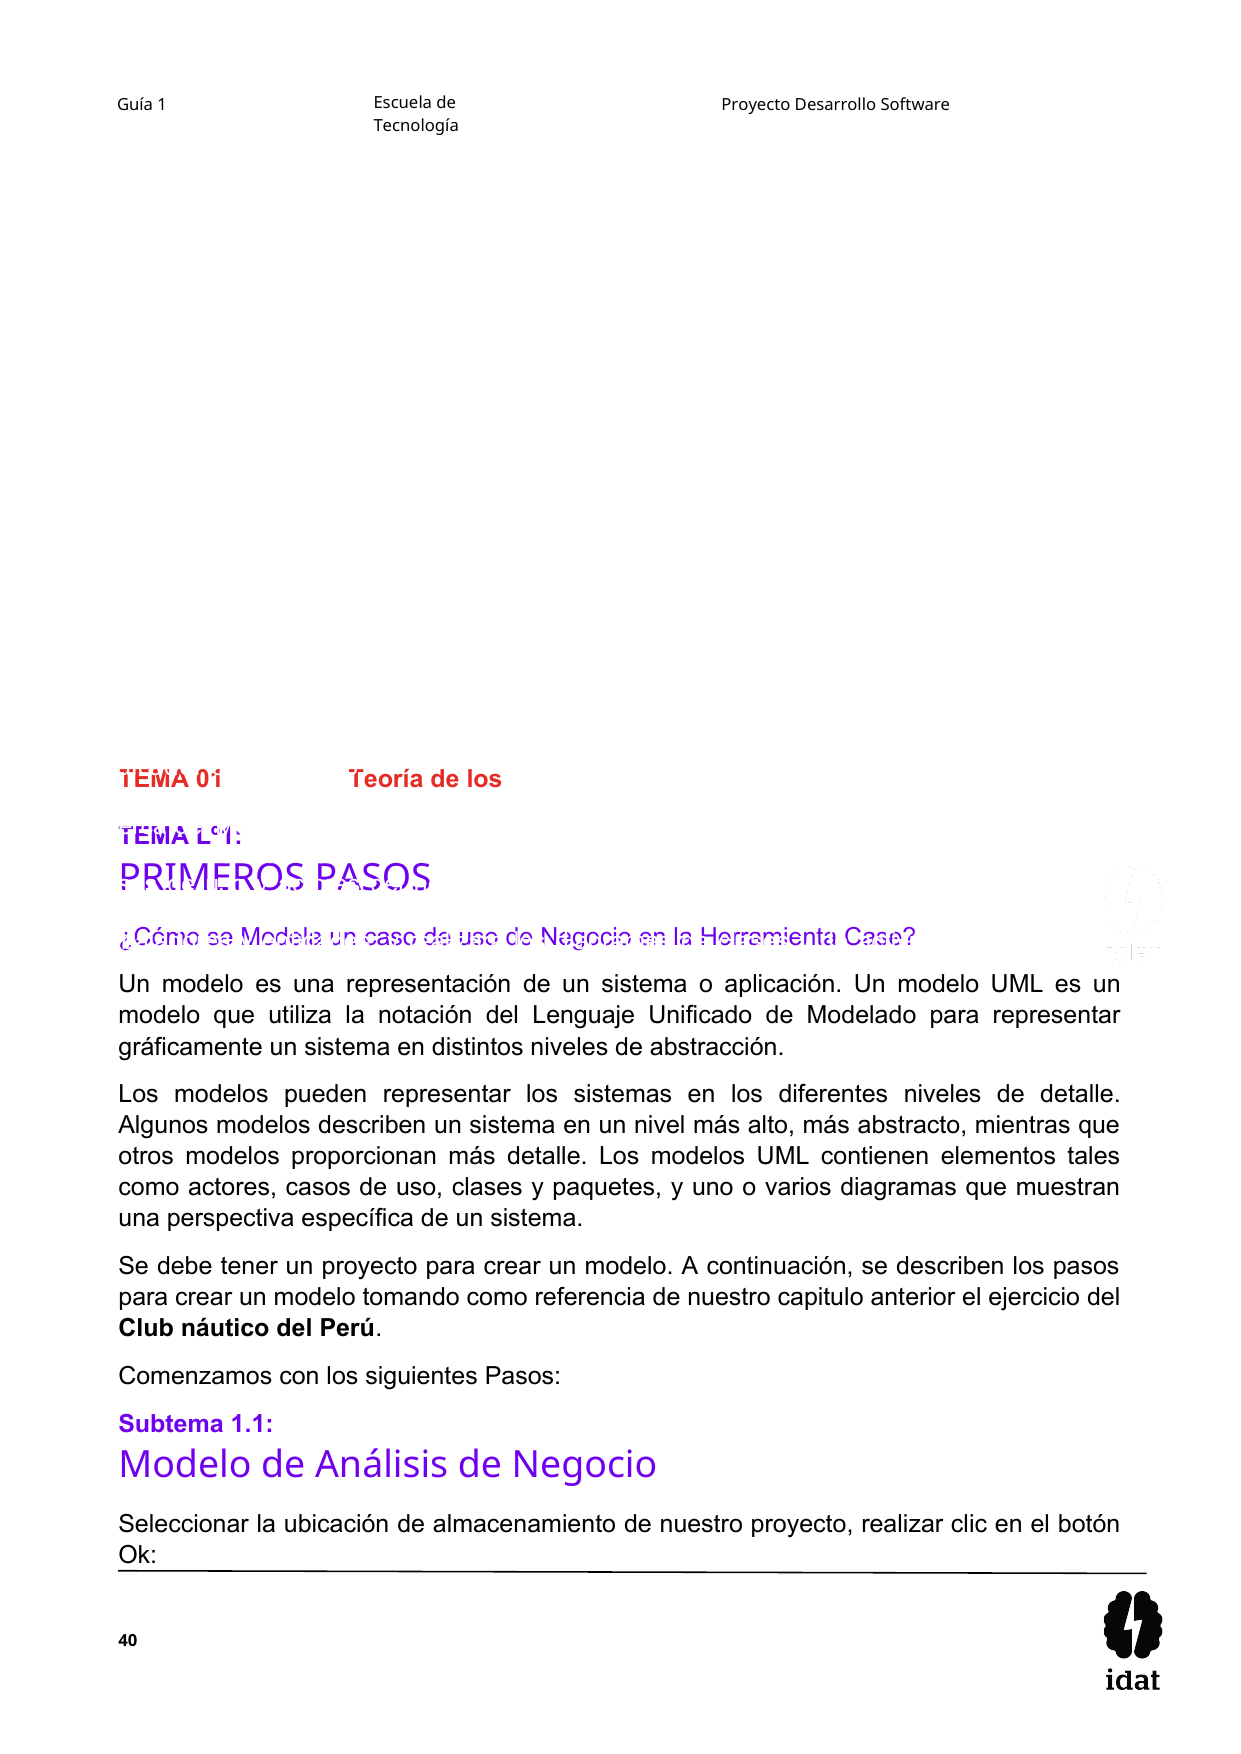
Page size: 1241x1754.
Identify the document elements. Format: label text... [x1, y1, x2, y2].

text Los modelos pueden representar los sistemas en los diferentes niveles de detalle. Algunos modelos describen un sistema en un nivel más alto, más abstracto, mientras que otros modelos proporcionan más detalle. Los modelos UML contienen elementos tales como actores, casos de uso, clases y paquetes, y uno o varios diagramas que muestran una perspectiva específica de un sistema. [118, 1079, 1122, 1232]
text Seleccionar la ubicación de almacenamiento de nuestro proyecto, realizar clic en el botón Ok: [118, 1509, 1122, 1569]
text Un modelo es una representación de un sistema o aplicación. Un modelo UML es un modelo que utiliza la notación del Lenguaje Unificado de Modelado para representar gráficamente un sistema en distintos niveles de abstracción. [118, 969, 1122, 1060]
text Se debe tener un proyecto para crear un modelo. A continuación, se describen los pasos para crear un modelo tomando como referencia de nuestro capitulo anterior el ejercicio del Club náutico del Perú. [118, 1251, 1122, 1342]
text TEMA 01 Teoría de los [118, 764, 1122, 792]
picture [1103, 864, 1163, 963]
text PRIMEROS PASOS [118, 850, 1122, 901]
text ¿Cómo se Modela un caso de uso de Negocio en la Herramienta Case? [118, 922, 1103, 951]
picture [1103, 1591, 1163, 1690]
text TEMA Lº1: [118, 821, 1122, 850]
text Comenzamos con los siguientes Pasos: [118, 1361, 1122, 1390]
text Subtema 1.1: [118, 1409, 1122, 1437]
text Modelo de Análisis de Negocio [118, 1437, 1122, 1488]
